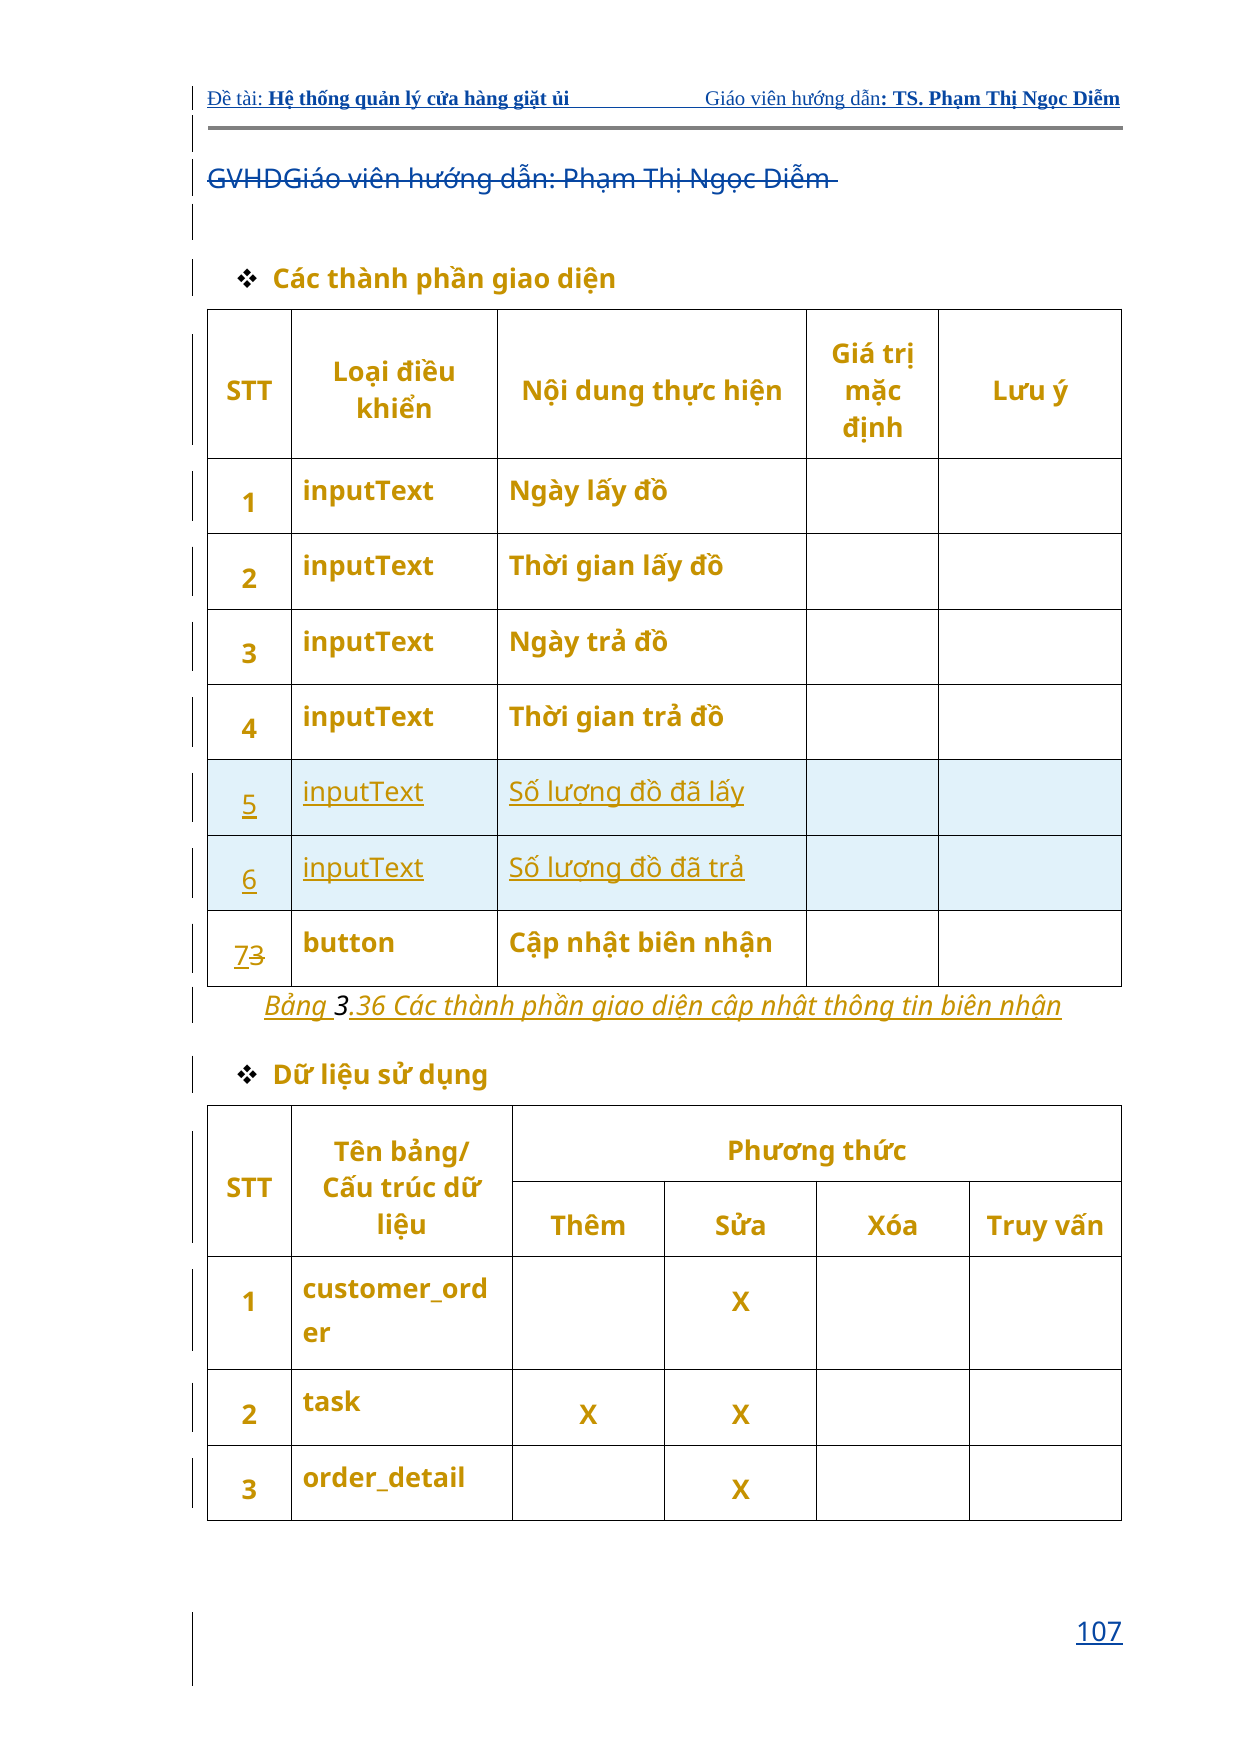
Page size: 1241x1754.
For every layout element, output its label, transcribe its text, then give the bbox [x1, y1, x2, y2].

table_cell 3 [208, 1446, 291, 1520]
table_header Phương thức [513, 1106, 1121, 1181]
table_cell inputText [292, 610, 497, 684]
table_cell Sửa [665, 1182, 816, 1256]
table_header Lưu ý [939, 310, 1121, 458]
table_header STT [208, 310, 291, 458]
table_header Giá trị mặc định [807, 310, 938, 458]
table_cell Truy vấn [970, 1182, 1121, 1256]
table_cell X [665, 1257, 816, 1369]
table_cell Ngày lấy đồ [498, 459, 806, 533]
table_cell button [292, 911, 497, 986]
table_cell Thời gian lấy đồ [498, 534, 806, 608]
table_cell Cập nhật biên nhận [498, 911, 806, 986]
table_header Loại điều khiển [292, 310, 497, 458]
table_header Tên bảng/ Cấu trúc dữ liệu [292, 1106, 512, 1256]
table_cell order_detail [292, 1446, 512, 1520]
table_cell X [665, 1370, 816, 1444]
table_cell [817, 1370, 969, 1444]
table_cell inputText [292, 685, 497, 759]
subtitle Dữ liệu sử dụng [235, 1056, 1122, 1093]
subtitle Các thành phần giao diện [235, 259, 1122, 296]
table_cell X [513, 1370, 664, 1444]
table_cell [970, 1370, 1121, 1444]
table_cell [807, 685, 938, 759]
table_cell [939, 534, 1121, 608]
table_cell [939, 610, 1121, 684]
table_header STT [208, 1106, 291, 1256]
table_cell 2 [208, 534, 291, 608]
table_cell [939, 459, 1121, 533]
table_cell customer_order [292, 1257, 512, 1369]
table_cell Thêm [513, 1182, 664, 1256]
table_cell Xóa [817, 1182, 969, 1256]
table_cell [939, 911, 1121, 986]
table_cell [513, 1446, 664, 1520]
table_cell 1 [208, 459, 291, 533]
table_cell [807, 610, 938, 684]
table_cell inputText [292, 534, 497, 608]
table_cell 3 [208, 610, 291, 684]
table_cell [807, 459, 938, 533]
table_cell Thời gian trả đồ [498, 685, 806, 759]
table_cell [817, 1257, 969, 1369]
text 3 [207, 987, 1122, 1023]
table_cell [807, 534, 938, 608]
table_cell [513, 1257, 664, 1369]
table_cell [970, 1446, 1121, 1520]
table_header Nội dung thực hiện [498, 310, 806, 458]
table_cell inputText [292, 459, 497, 533]
table_cell 1 [208, 1257, 291, 1369]
table_cell [970, 1257, 1121, 1369]
table_cell [939, 685, 1121, 759]
table_cell 4 [208, 685, 291, 759]
table_cell Ngày trả đồ [498, 610, 806, 684]
table_cell X [665, 1446, 816, 1520]
table_cell task [292, 1370, 512, 1444]
table_cell [208, 911, 291, 986]
table_cell 2 [208, 1370, 291, 1444]
table_cell [817, 1446, 969, 1520]
table_cell [807, 911, 938, 986]
